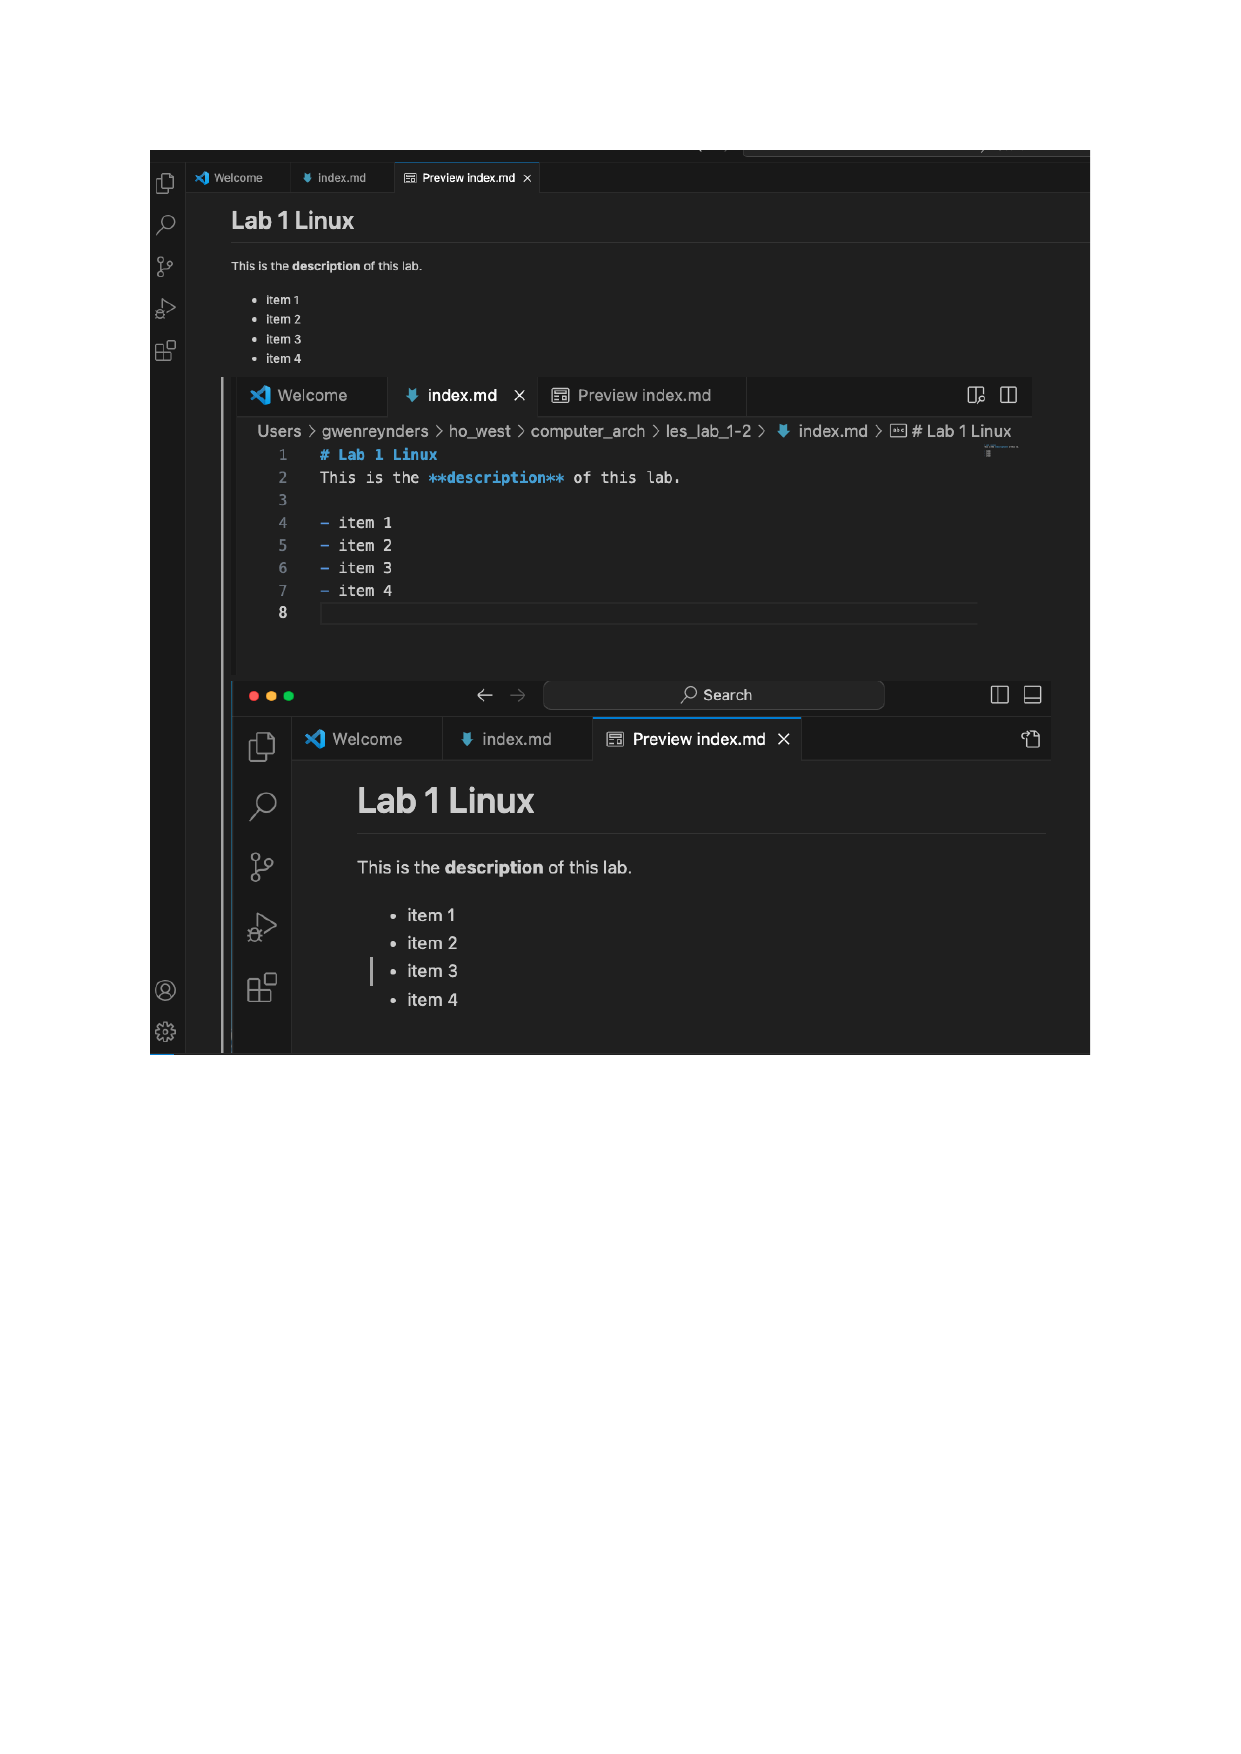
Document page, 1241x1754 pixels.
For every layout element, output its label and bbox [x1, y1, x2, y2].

picture [150, 150, 1091, 1055]
